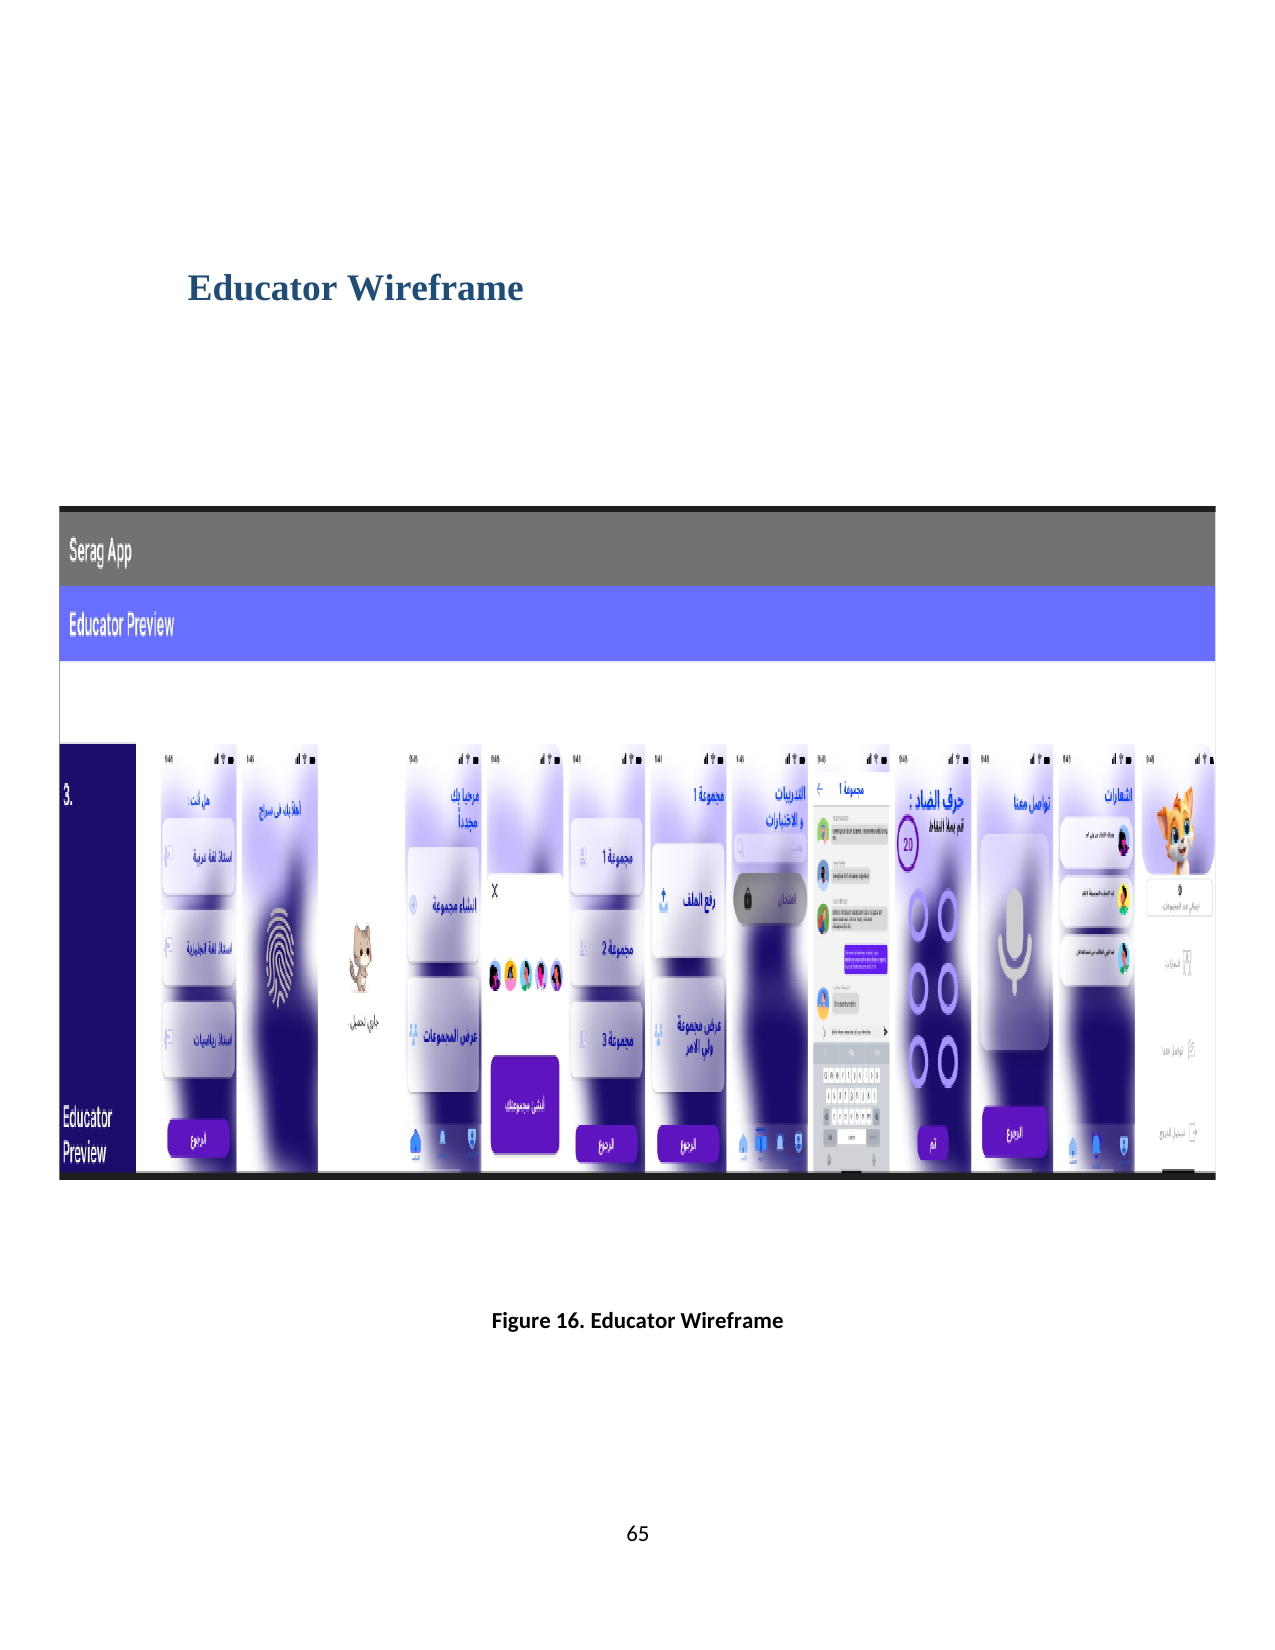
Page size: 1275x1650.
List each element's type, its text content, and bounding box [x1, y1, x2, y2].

text Educator Wireframe [187, 266, 1087, 309]
picture [59, 506, 1216, 1180]
